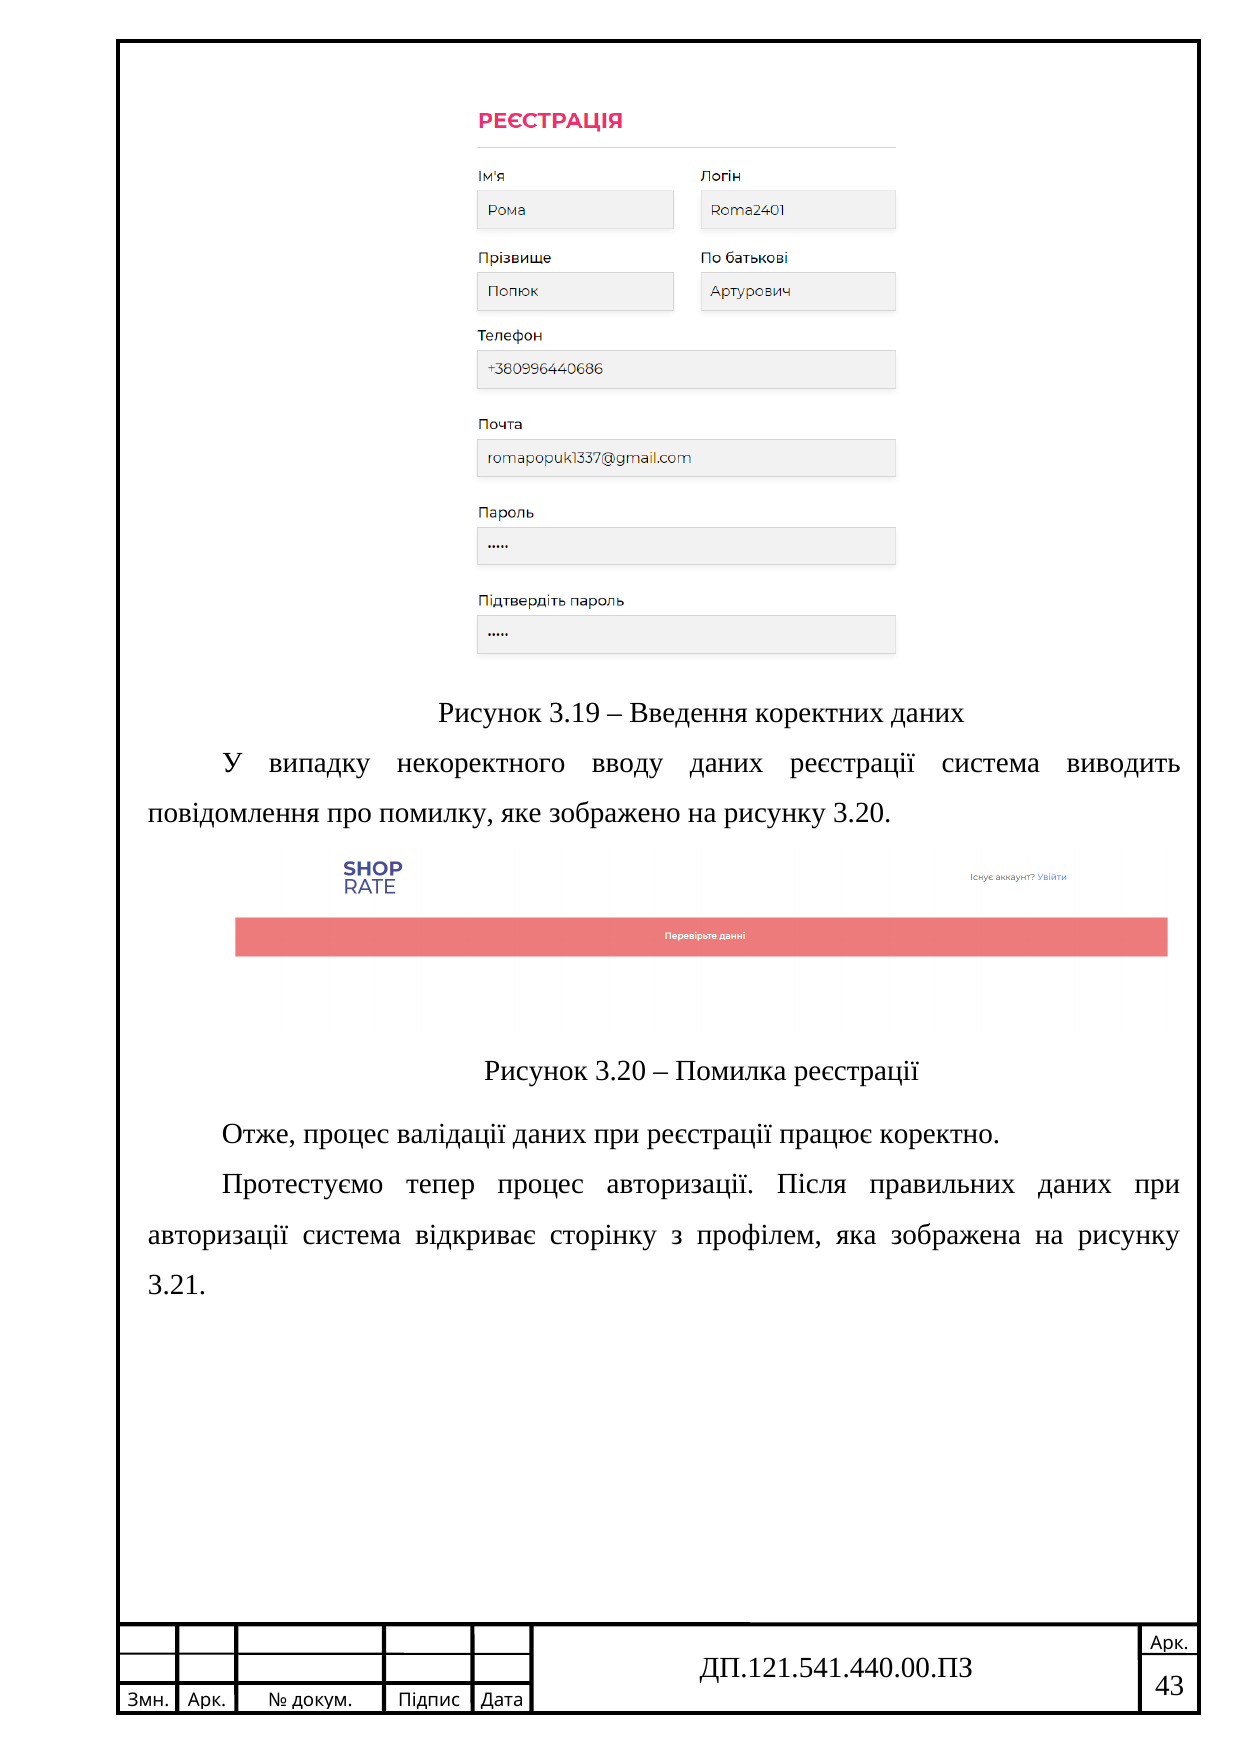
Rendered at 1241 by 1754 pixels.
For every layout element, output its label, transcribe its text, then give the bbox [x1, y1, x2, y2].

text Рисунок 3.20 – Помилка реєстрації [148, 1053, 1181, 1087]
text Рисунок 3.19 – Введення коректних даних [148, 695, 1181, 728]
text Отже, процес валідації даних при реєстрації працює коректно. [148, 1116, 1181, 1150]
text У випадку некоректного вводу даних реєстрації система виводить повідомлення про помилку, яке зображено на рисунку 3.20. [148, 745, 1181, 829]
picture [235, 846, 1168, 1037]
picture [385, 79, 1018, 679]
text Протестуємо тепер процес авторизації. Після правильних даних при авторизації система відкриває сторінку з профілем, яка зображена на рисунку 3.21. [148, 1167, 1181, 1301]
